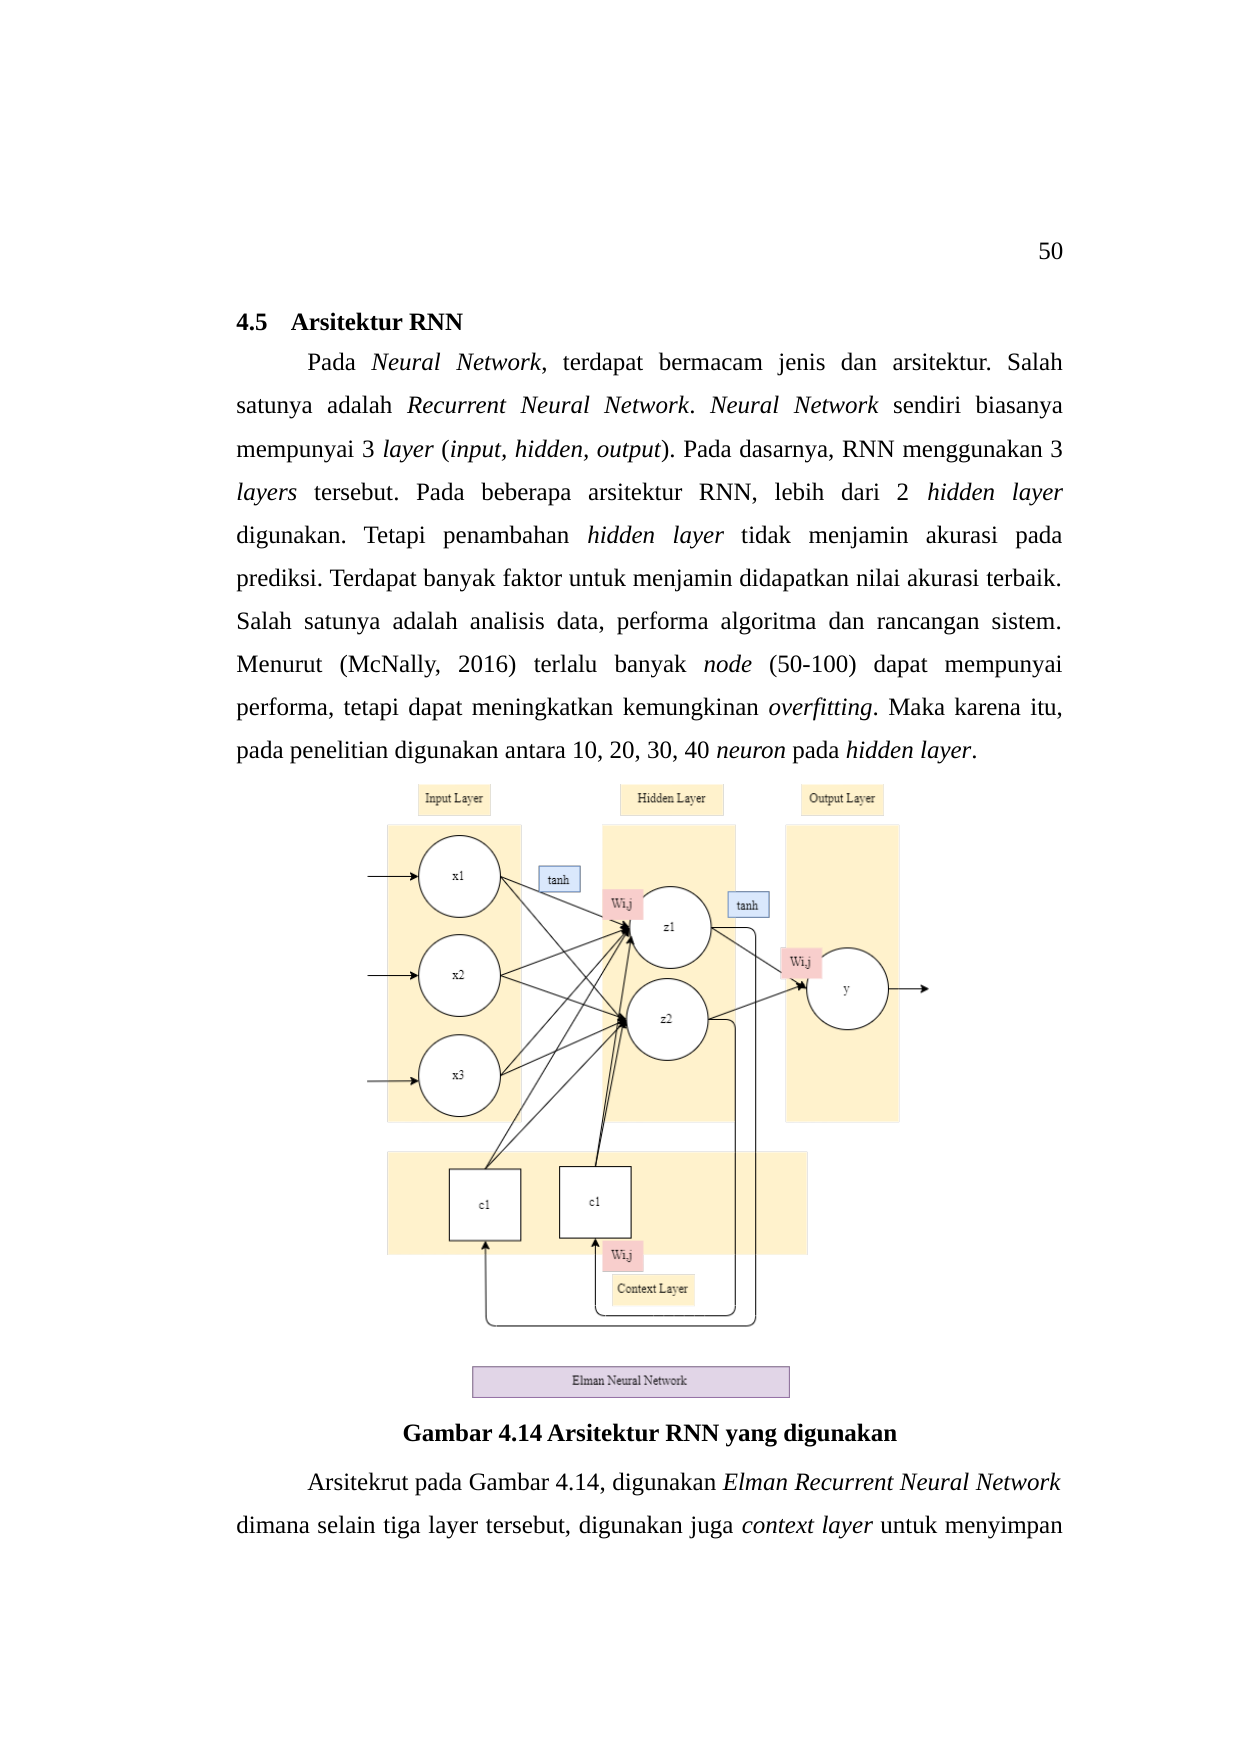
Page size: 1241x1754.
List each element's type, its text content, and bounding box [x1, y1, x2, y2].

text Pada Neural Network, terdapat bermacam jenis dan arsitektur. Salah satunya adalah Recurrent Neural Network. Neural Network sendiri biasanya mempunyai 3 layer (input, hidden, output). Pada dasarnya, RNN menggunakan 3 layers tersebut. Pada beberapa arsitektur RNN, lebih dari 2 hidden layer digunakan. Tetapi penambahan hidden layer tidak menjamin akurasi pada prediksi. Terdapat banyak faktor untuk menjamin didapatkan nilai akurasi terbaik. Salah satunya adalah analisis data, performa algoritma dan rancangan sistem. Menurut terlalu banyak node (50-100) dapat mempunyai performa, tetapi dapat meningkatkan kemungkinan overfitting. Maka karena itu, pada penelitian digunakan antara 10, 20, 30, 40 neuron pada hidden layer. [236, 347, 1063, 764]
subtitle Arsitektur RNN [236, 307, 1063, 336]
picture [360, 784, 939, 1398]
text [236, 1467, 1063, 1539]
text Gambar 4.14 Arsitektur RNN yang digunakan [236, 1418, 1063, 1446]
